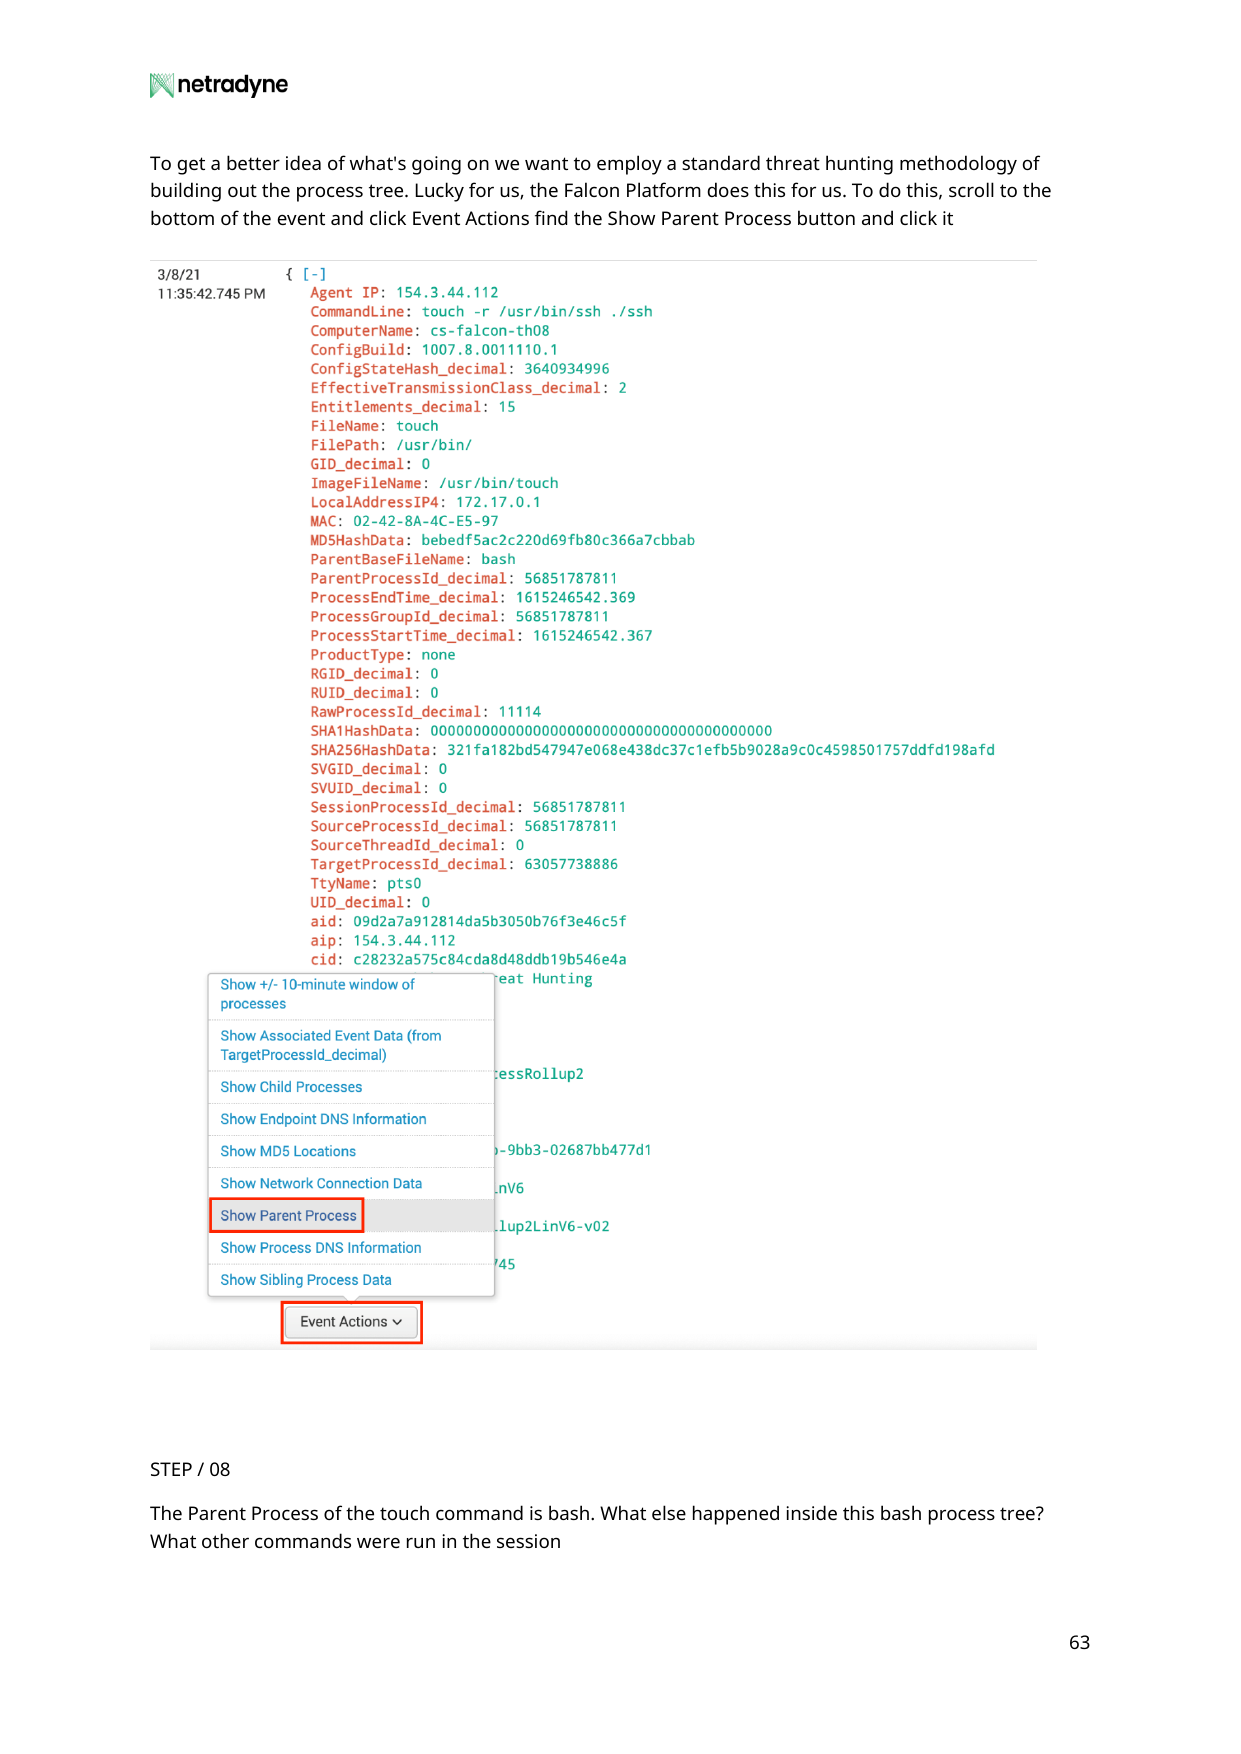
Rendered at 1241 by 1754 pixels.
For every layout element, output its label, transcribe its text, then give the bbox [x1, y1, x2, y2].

text STEP / 08 [150, 1456, 1090, 1482]
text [150, 1501, 1090, 1581]
picture [150, 73, 288, 98]
picture [150, 260, 1037, 1350]
